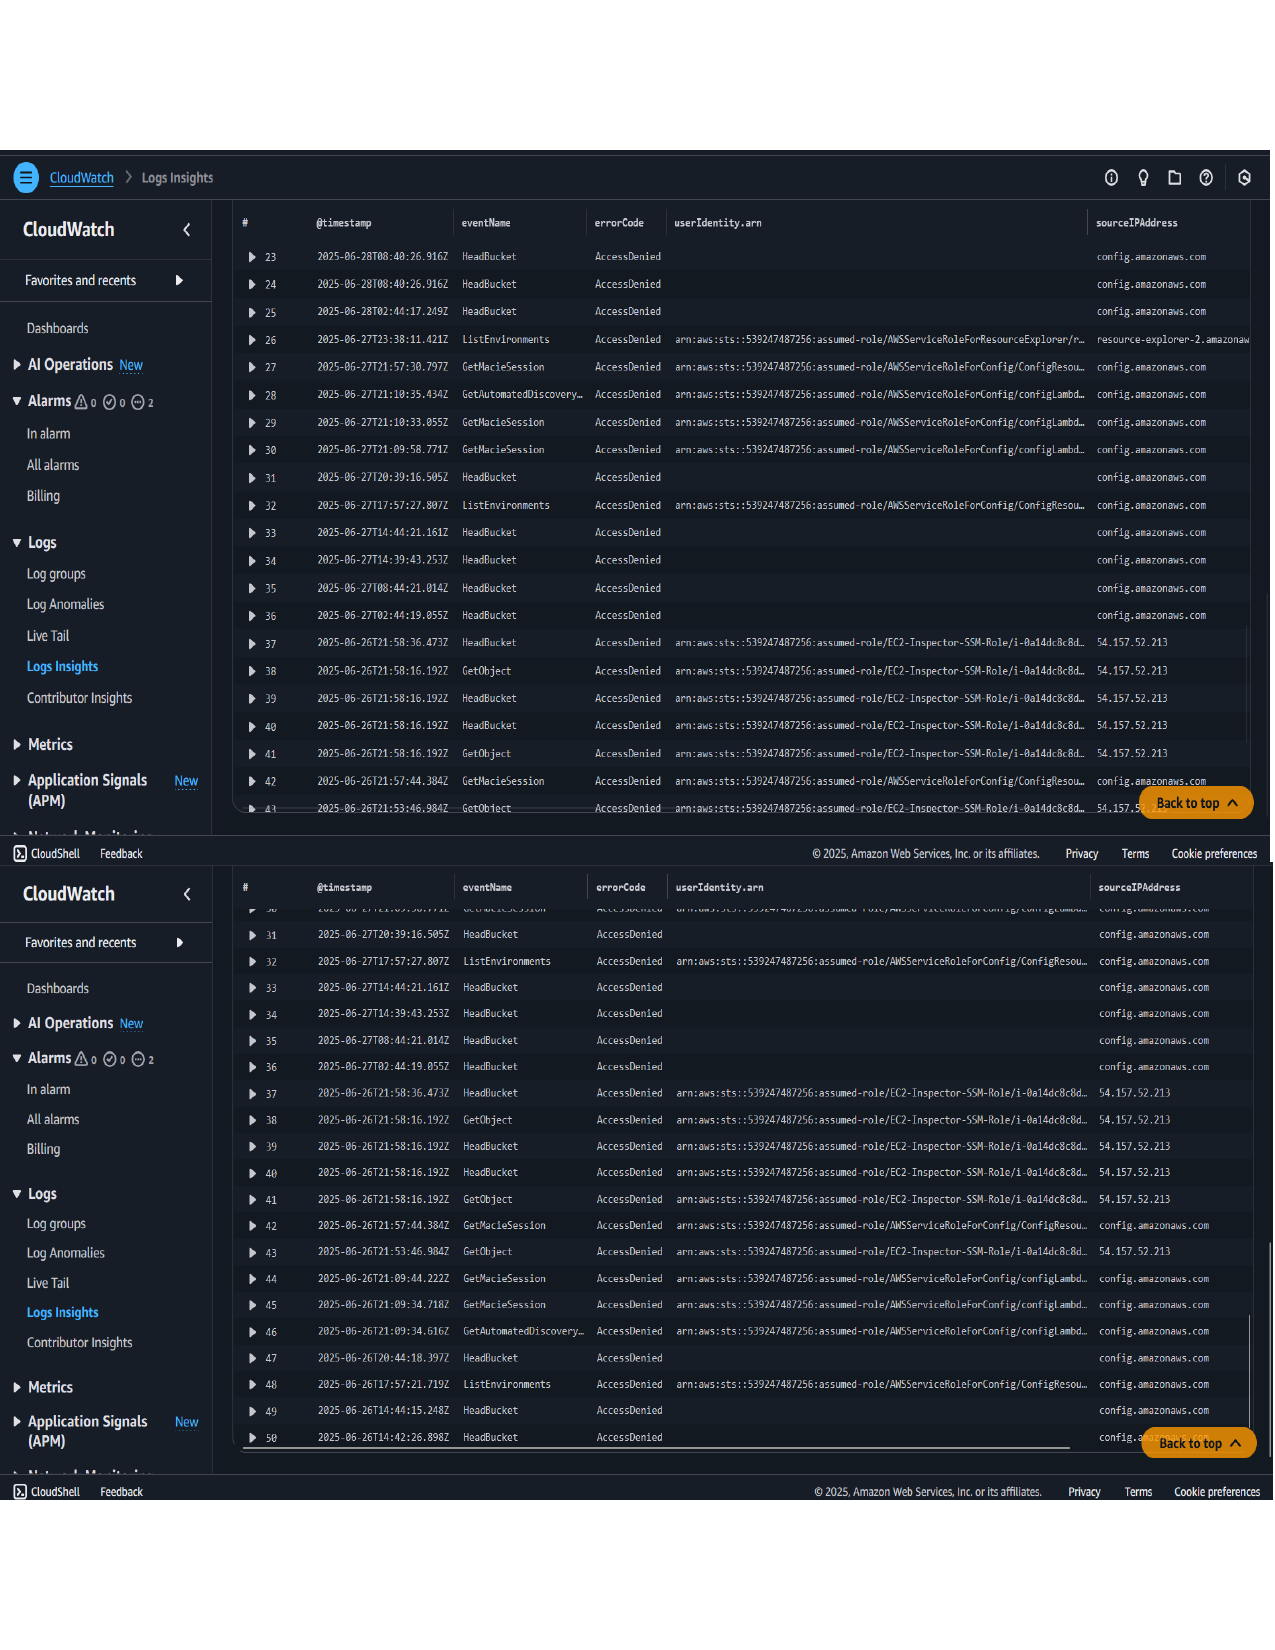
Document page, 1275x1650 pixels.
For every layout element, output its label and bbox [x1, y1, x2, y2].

picture [0, 150, 1273, 1500]
